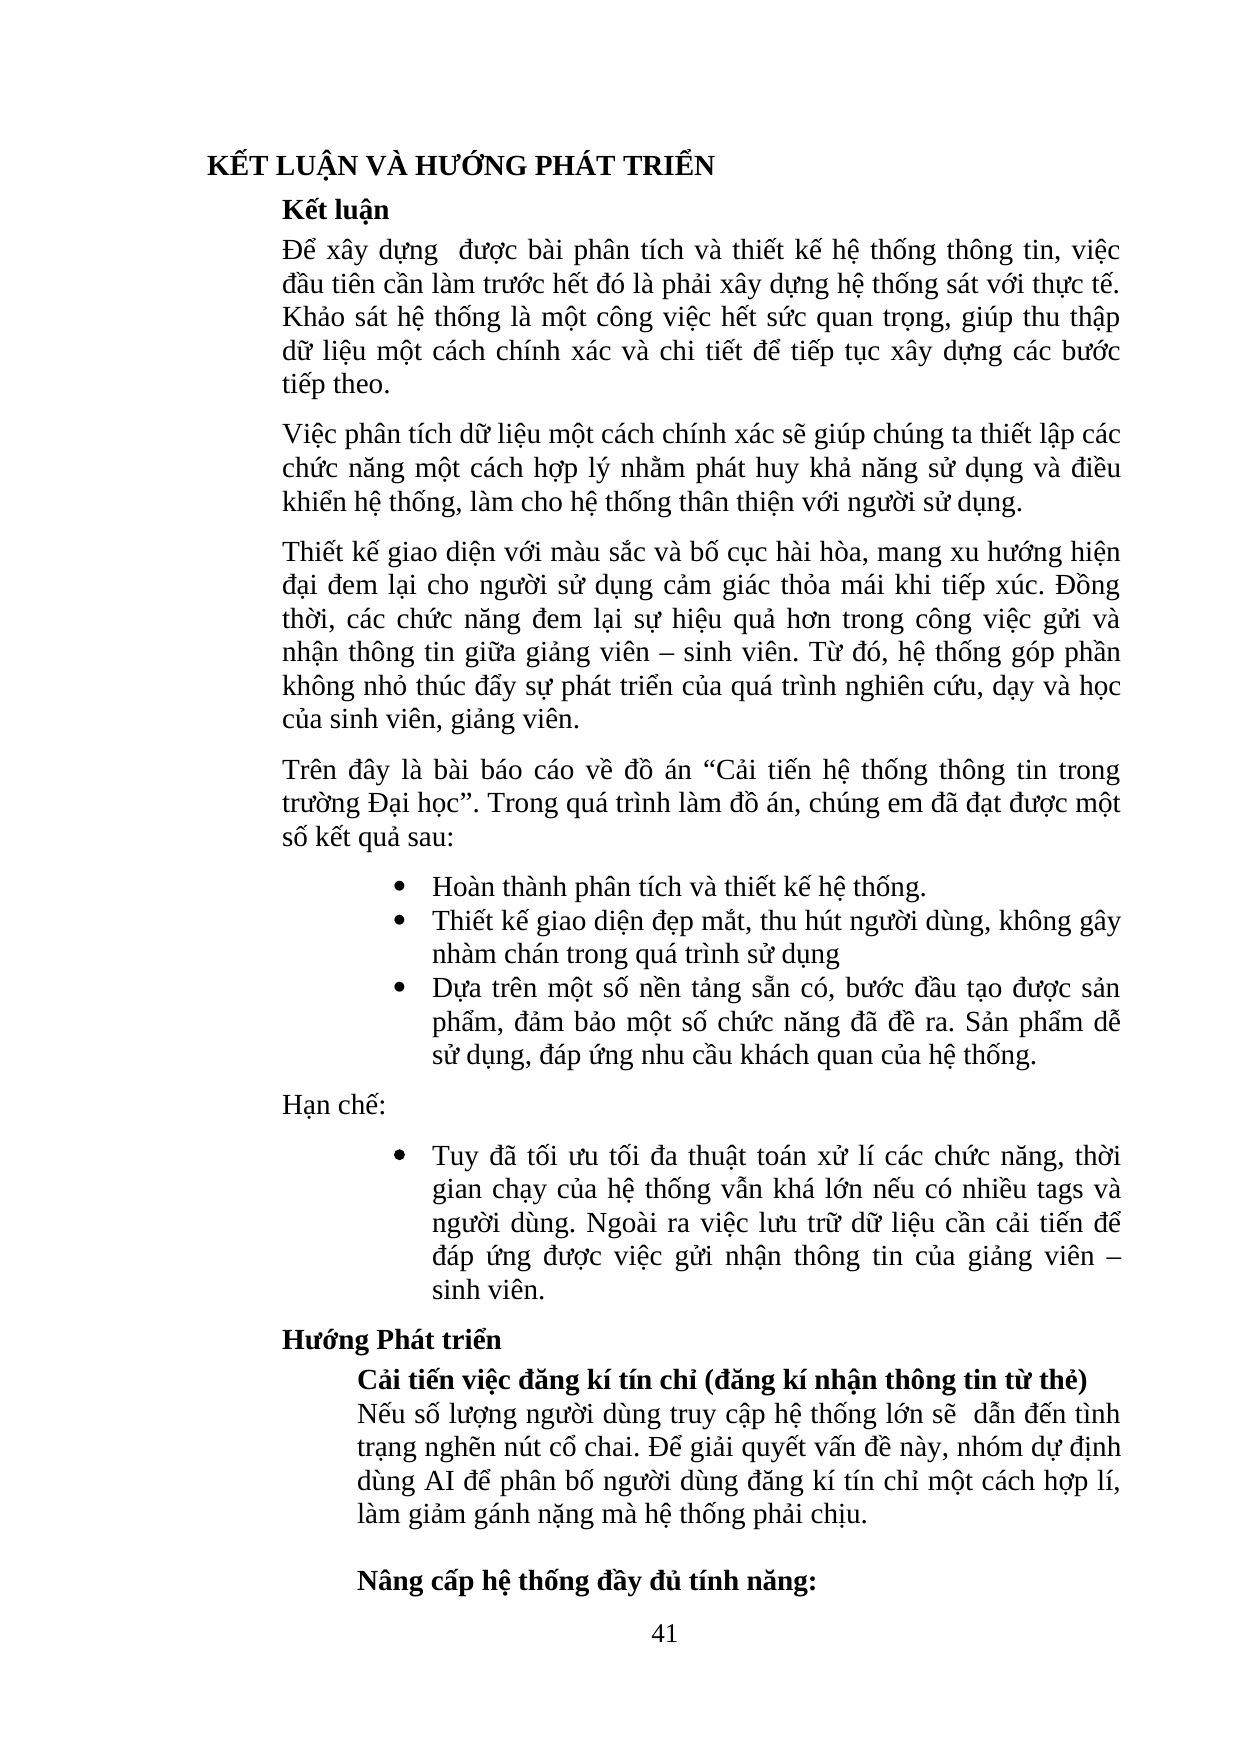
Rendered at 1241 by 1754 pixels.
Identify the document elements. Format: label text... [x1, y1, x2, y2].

text Thiết kế giao diện với màu sắc và bố cục hài hòa, mang xu hướng hiện đại đem lại cho người sử dụng cảm giác thỏa mái khi tiếp xúc. Đồng thời, các chức năng đem lại sự hiệu quả hơn trong công việc gửi và nhận thông tin giữa giảng viên – sinh viên. Từ đó, hệ thống góp phần không nhỏ thúc đẩy sự phát triển của quá trình nghiên cứu, dạy và học của sinh viên, giảng viên. [282, 534, 1122, 735]
text Để xây dựng được bài phân tích và thiết kế hệ thống thông tin, việc đầu tiên cần làm trước hết đó là phải xây dựng hệ thống sát với thực tế. Khảo sát hệ thống là một công việc hết sức quan trọng, giúp thu thập dữ liệu một cách chính xác và chi tiết để tiếp tục xây dựng các bước tiếp theo. [282, 232, 1122, 400]
subtitle Hướng Phát triển [282, 1322, 1122, 1356]
list Dựa trên một số nền tảng sẵn có, bước đầu tạo được sản phẩm, đảm bảo một số chức năng đã đề ra. Sản phẩm dễ sử dụng, đáp ứng nhu cầu khách quan của hệ thống. [394, 970, 1122, 1071]
text Việc phân tích dữ liệu một cách chính xác sẽ giúp chúng ta thiết lập các chức năng một cách hợp lý nhằm phát huy khả năng sử dụng và điều khiển hệ thống, làm cho hệ thống thân thiện với người sử dụng. [282, 417, 1122, 517]
list Thiết kế giao diện đẹp mắt, thu hút người dùng, không gây nhàm chán trong quá trình sử dụng [394, 903, 1122, 970]
subtitle KẾT LUẬN VÀ HƯỚNG PHÁT TRIỂN [207, 148, 1122, 181]
list Tuy đã tối ưu tối đa thuật toán xử lí các chức năng, thời gian chạy của hệ thống vẫn khá lớn nếu có nhiều tags và người dùng. Ngoài ra việc lưu trữ dữ liệu cần cải tiến để đáp ứng được việc gửi nhận thông tin của giảng viên – sinh viên. [394, 1138, 1122, 1305]
list Hoàn thành phân tích và thiết kế hệ thống. [394, 869, 1122, 903]
text Hạn chế: [282, 1087, 1122, 1121]
text Trên đây là bài báo cáo về đồ án “Cải tiến hệ thống thông tin trong trường Đại học”. Trong quá trình làm đồ án, chúng em đã đạt được một số kết quả sau: [282, 752, 1122, 852]
list Nâng cấp hệ thống đầy đủ tính năng: [357, 1563, 1122, 1597]
subtitle Kết luận [282, 192, 1122, 226]
list Cải tiến việc đăng kí tín chỉ (đăng kí nhận thông tin từ thẻ) [357, 1362, 1122, 1396]
list Nếu số lượng người dùng truy cập hệ thống lớn sẽ dẫn đến tình trạng nghẽn nút cổ chai. Để giải quyết vấn đề này, nhóm dự định dùng AI để phân bố người dùng đăng kí tín chỉ một cách hợp lí, làm giảm gánh nặng mà hệ thống phải chịu. [357, 1396, 1122, 1530]
